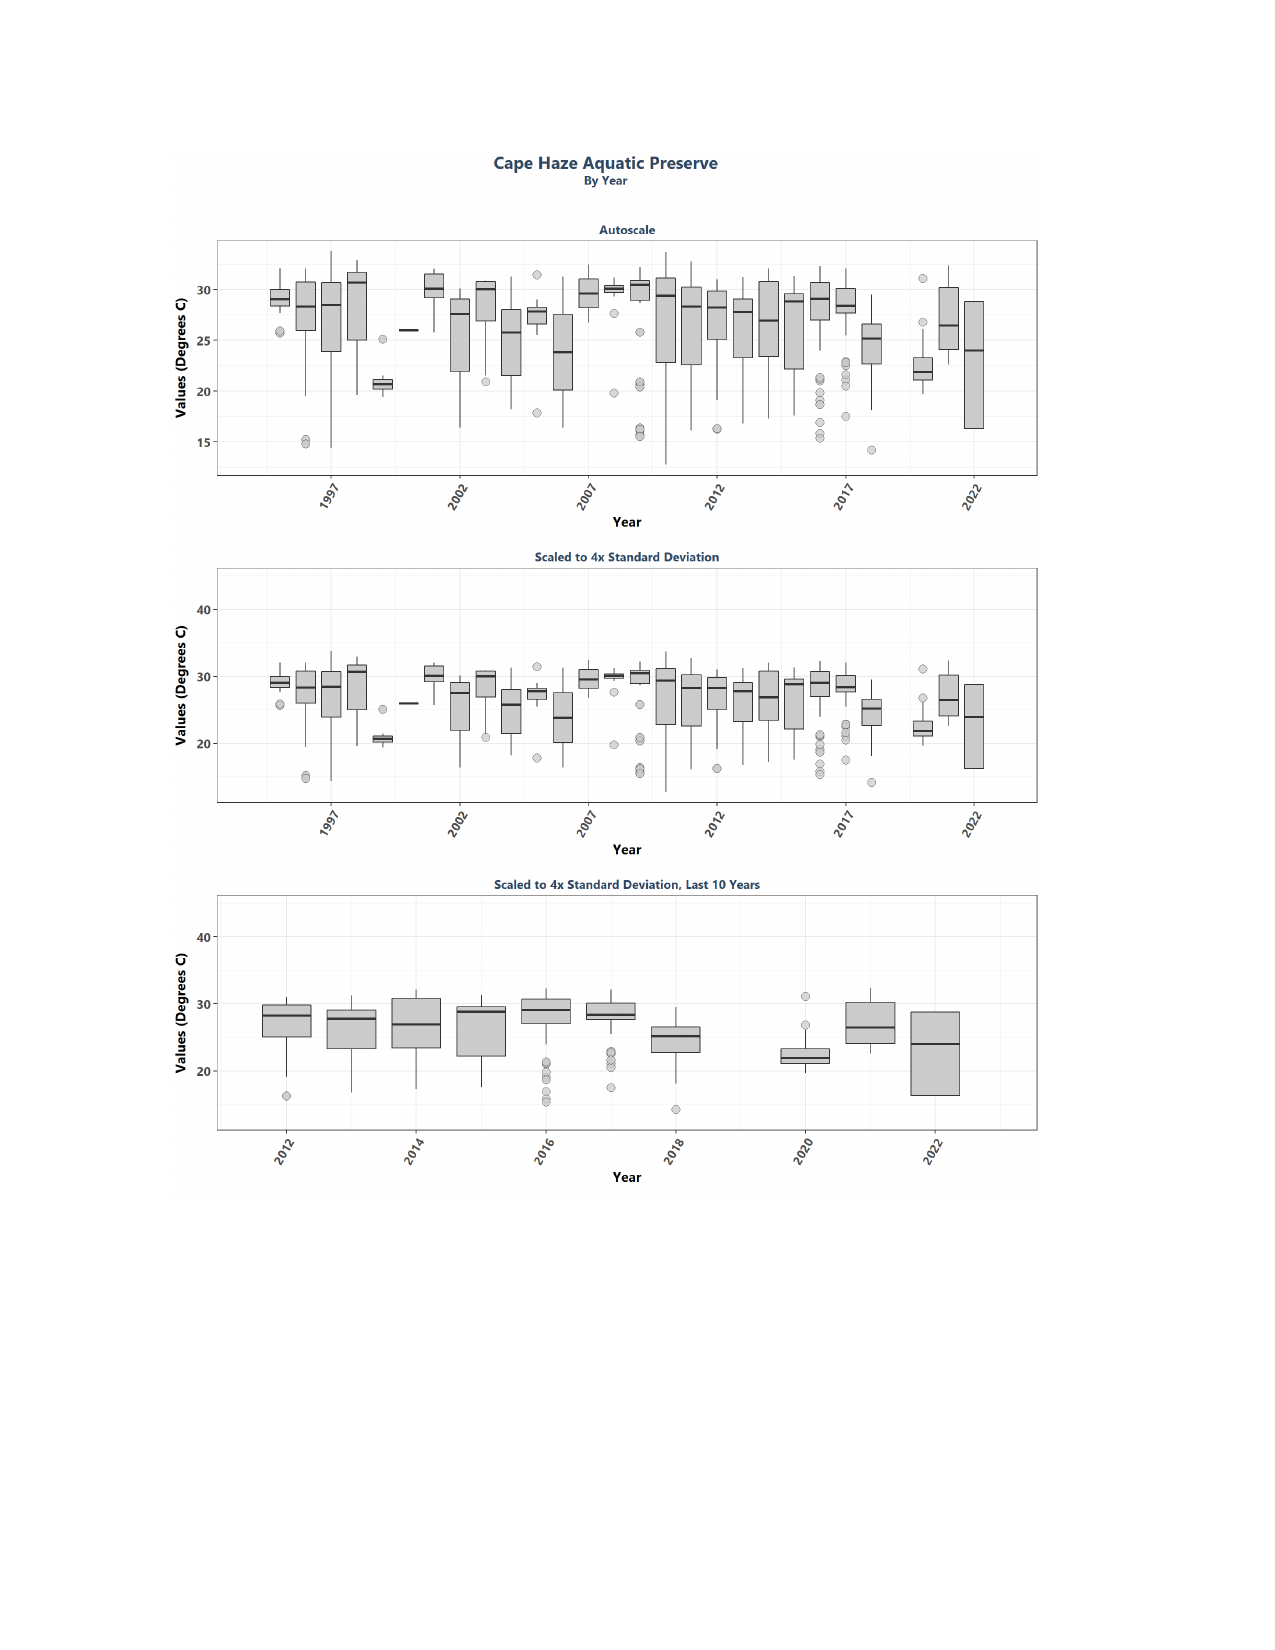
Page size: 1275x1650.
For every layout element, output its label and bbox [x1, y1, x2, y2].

picture [168, 150, 1044, 1200]
